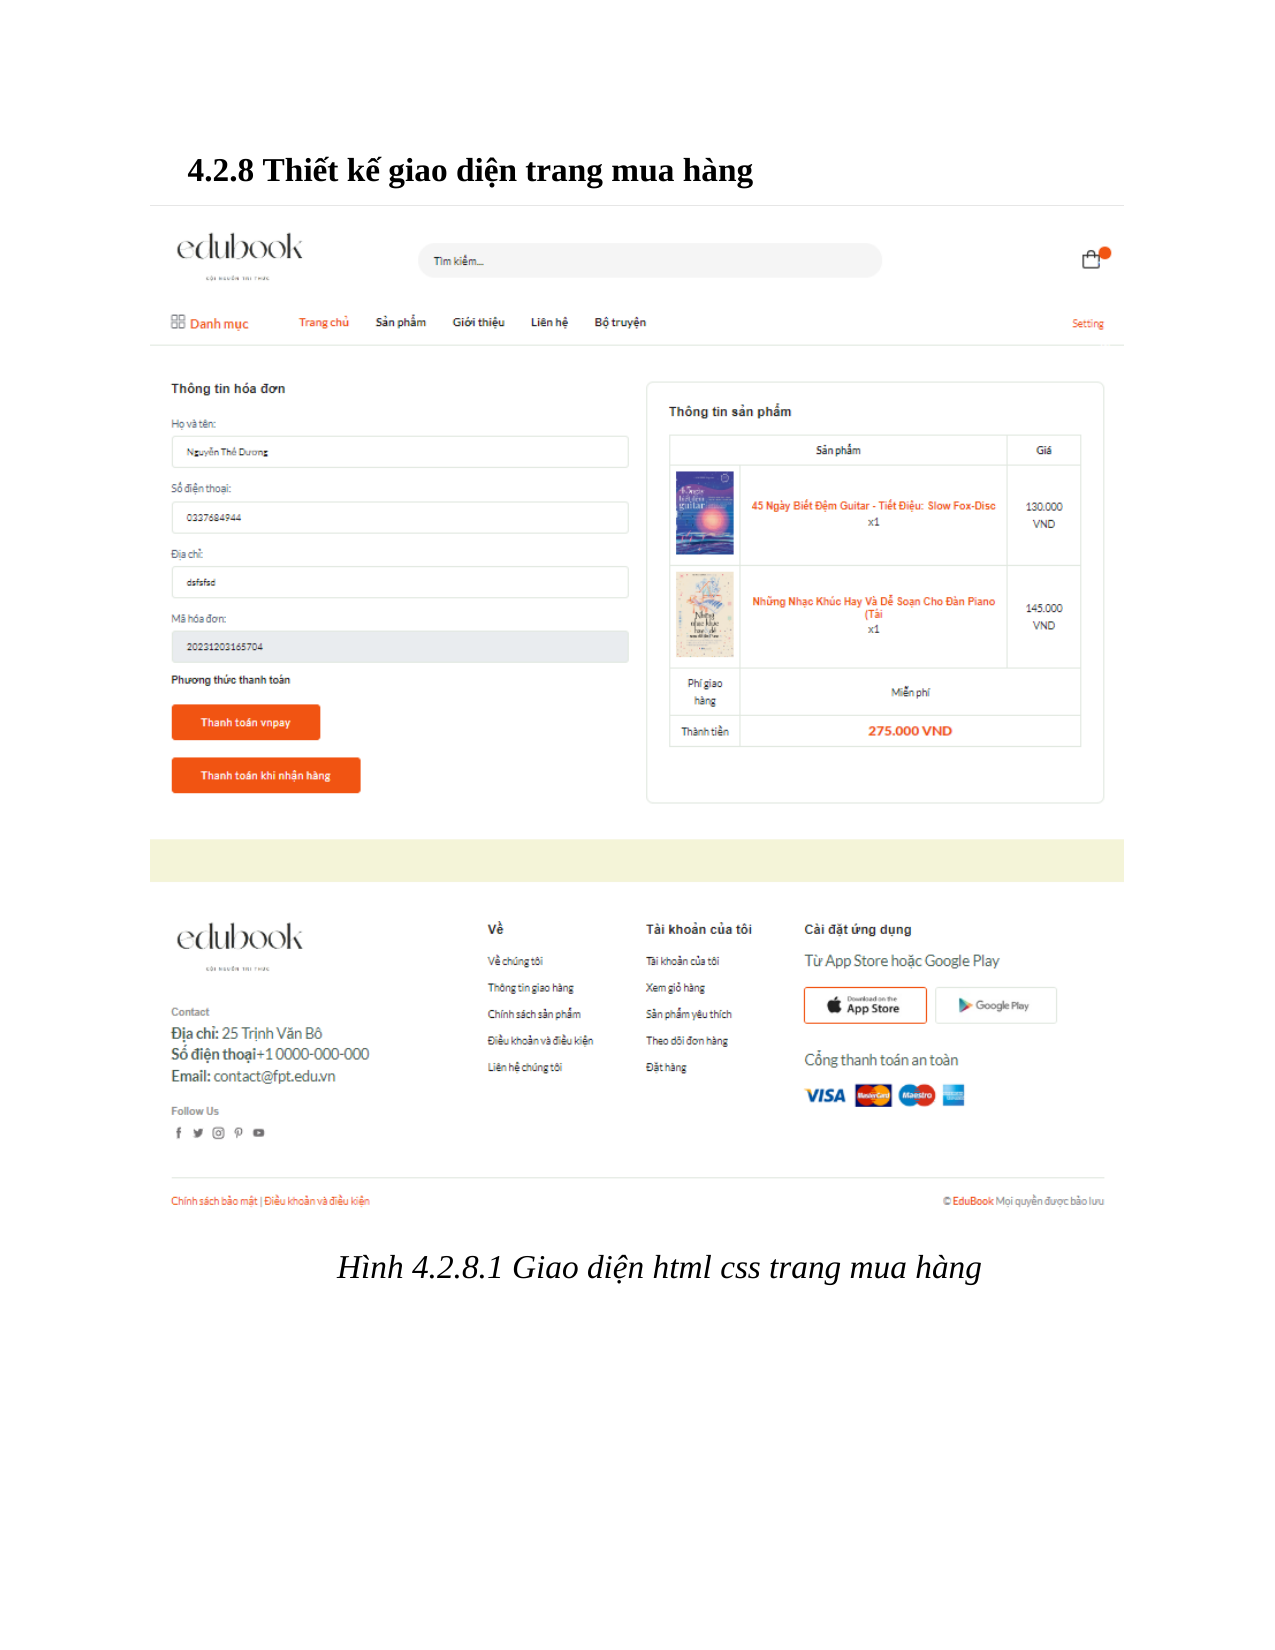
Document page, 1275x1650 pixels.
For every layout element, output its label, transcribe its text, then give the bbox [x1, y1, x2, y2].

subtitle Hình 4.2.8.1 Giao diện html css trang mua hàng [150, 1247, 1125, 1285]
subtitle 4.2.8 Thiết kế giao diện trang mua hàng [187, 150, 1125, 188]
picture [150, 205, 1124, 1228]
